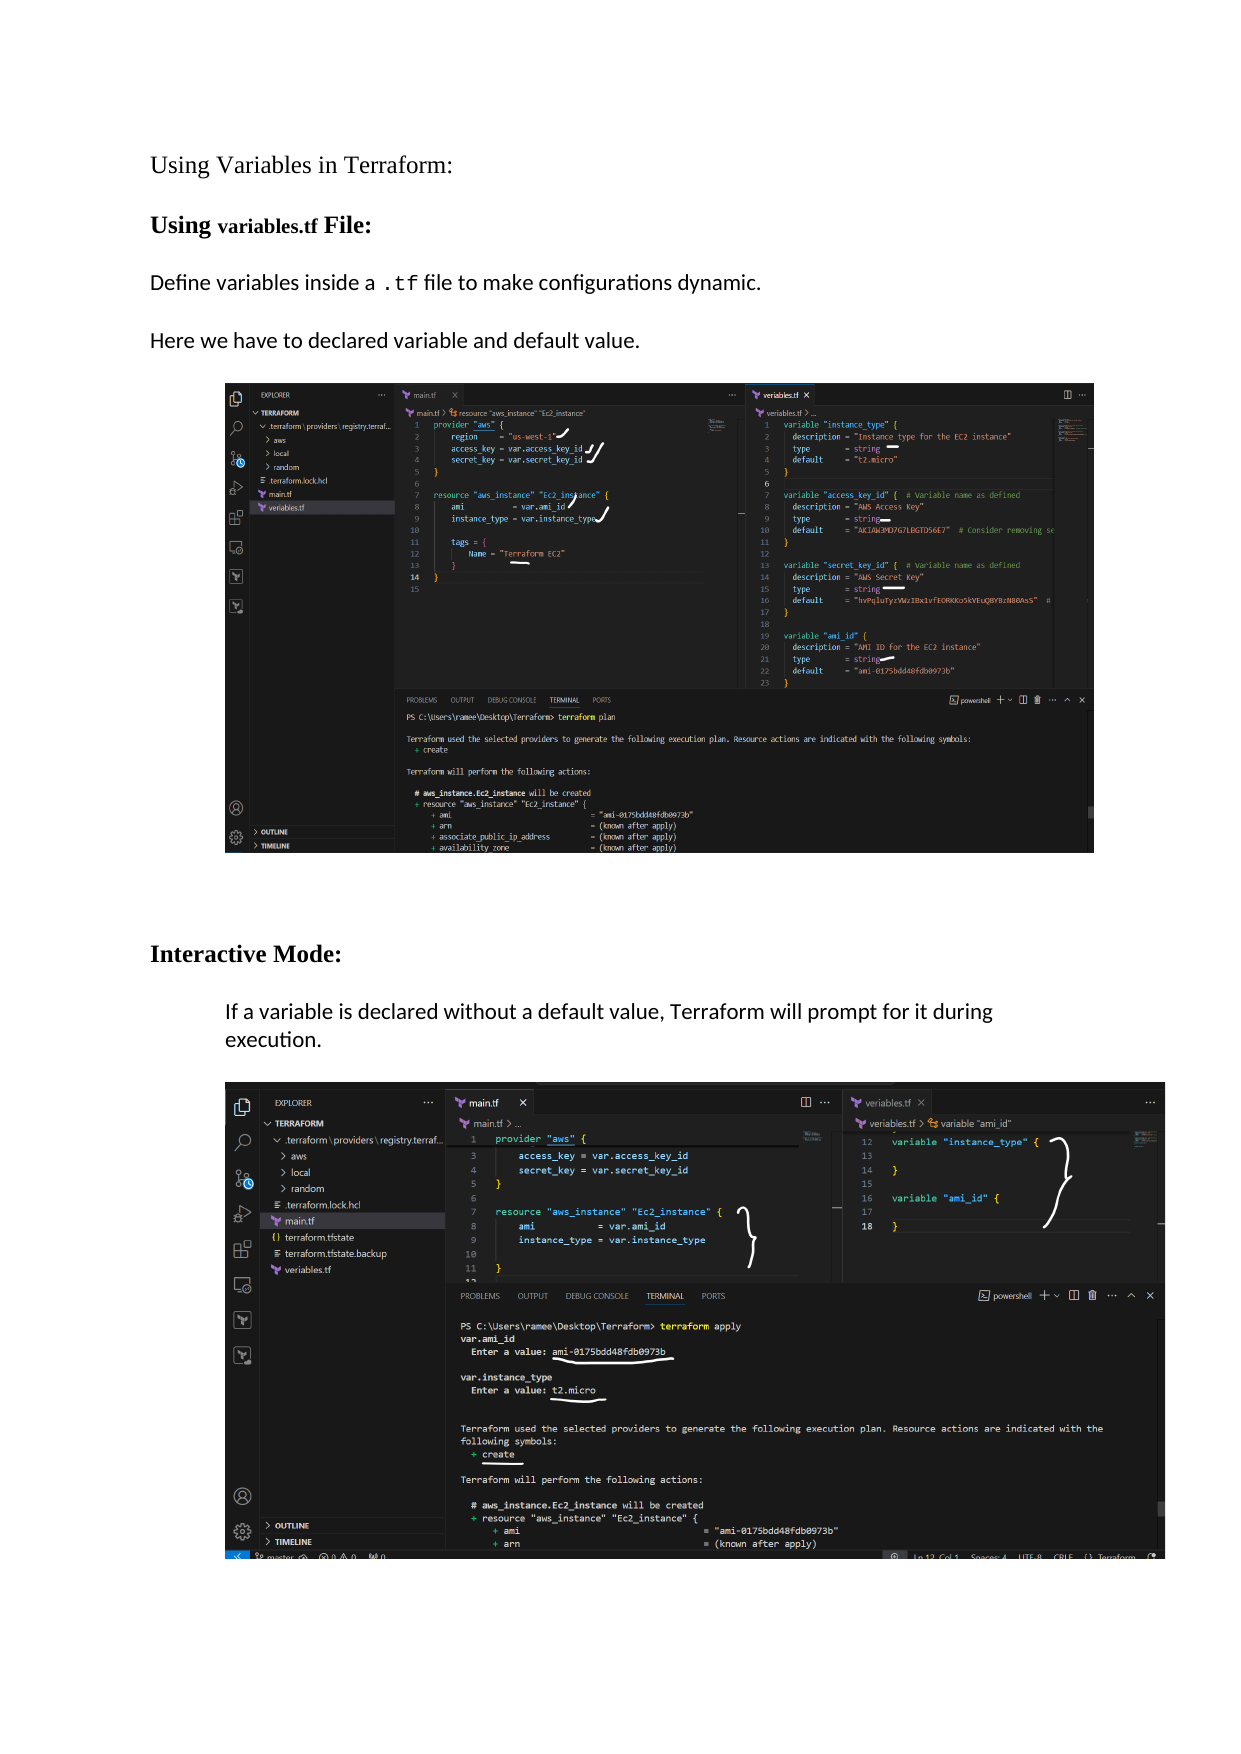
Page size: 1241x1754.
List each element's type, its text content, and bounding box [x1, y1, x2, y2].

picture [225, 383, 1094, 853]
subtitle Using Variables in Terraform: [150, 150, 1090, 179]
picture [225, 1082, 1166, 1559]
text Interactive Mode: [150, 939, 1090, 968]
text If a variable is declared without a default value, Terraform will prompt for it during execution. [225, 997, 1090, 1053]
text Using variables.tf File: [150, 210, 1090, 239]
text Here we have to declared variable and default value. [150, 326, 1090, 354]
text Define variables inside a .tf file to make configurations dynamic. [150, 268, 1090, 297]
